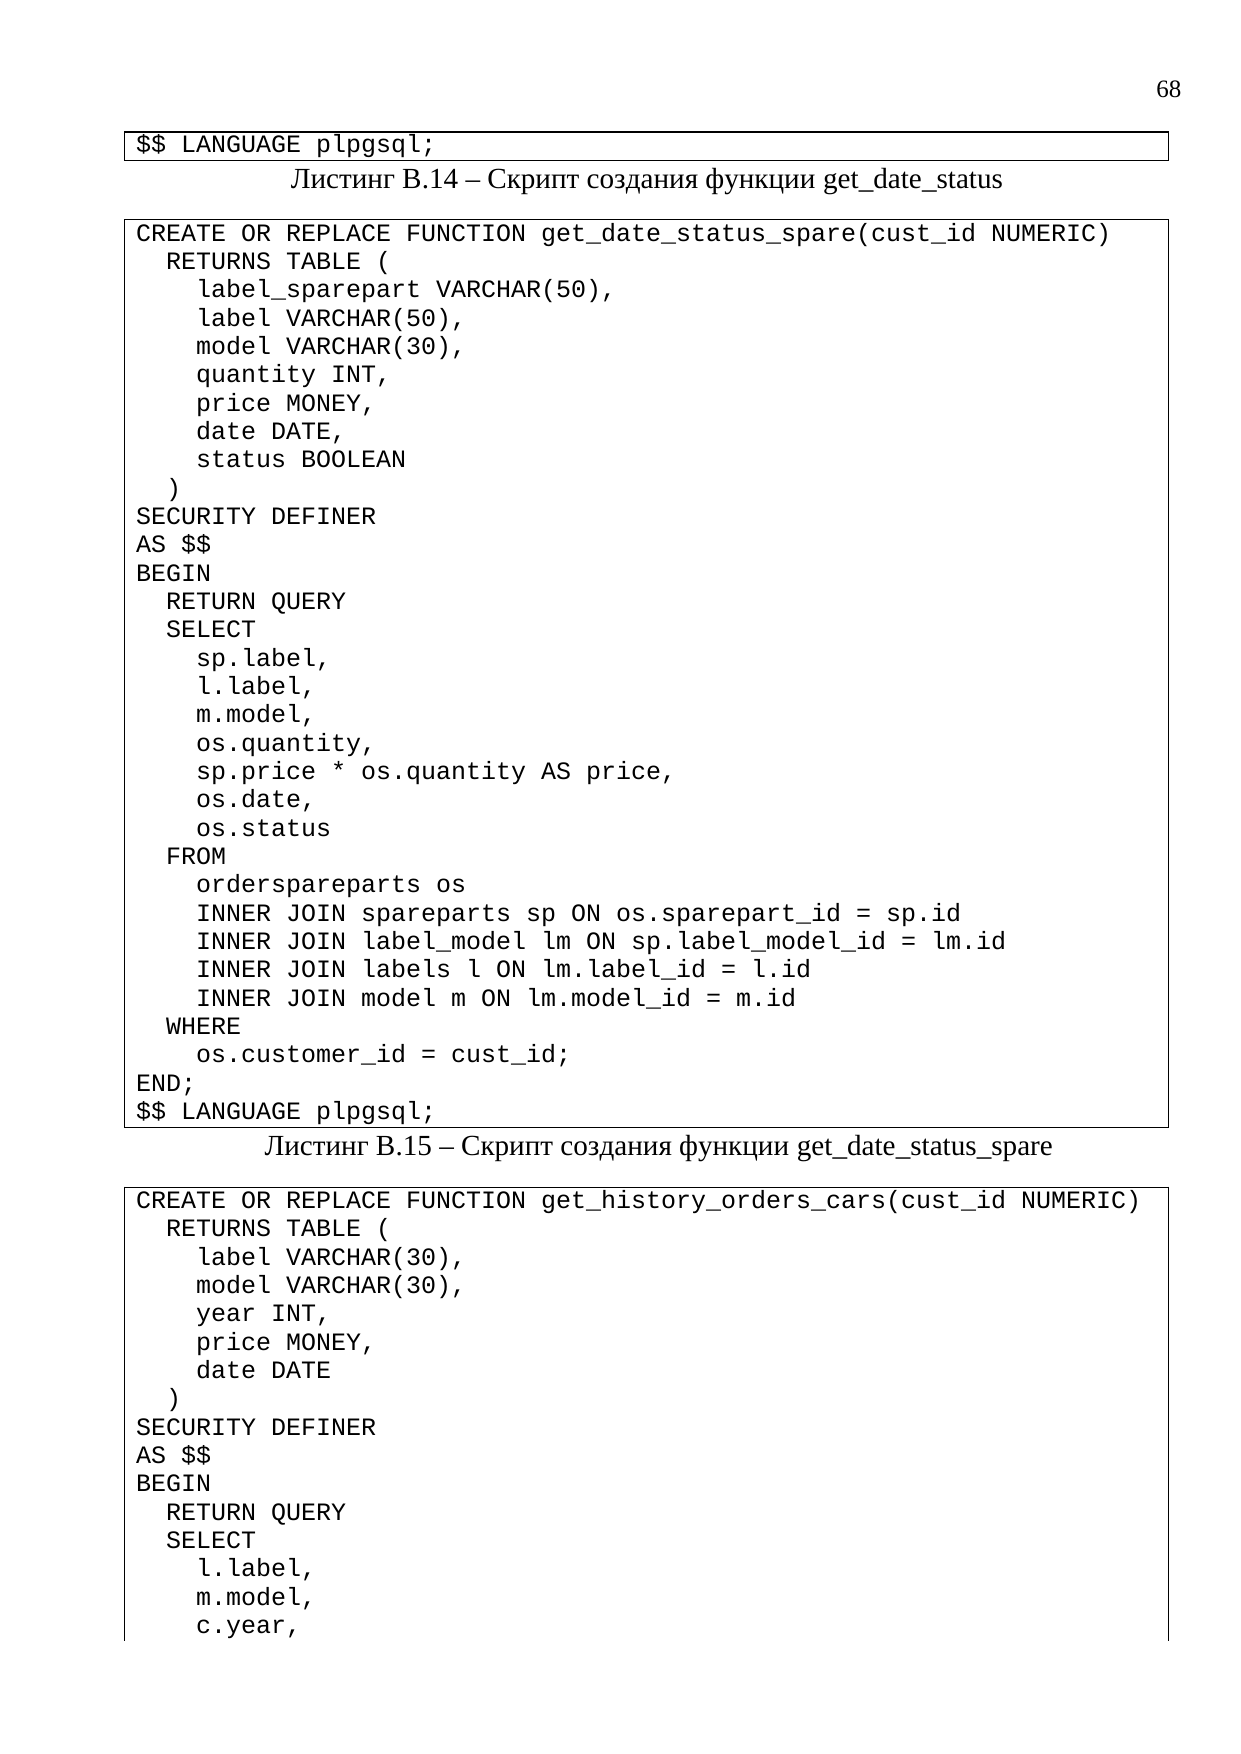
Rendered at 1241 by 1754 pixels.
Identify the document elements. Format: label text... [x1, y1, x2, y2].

table_cell sp.label, [125, 645, 1168, 674]
table_cell RETURNS TABLE ( [125, 1216, 1168, 1244]
table_header CREATE OR REPLACE FUNCTION get_history_orders_cars(cust_id NUMERIC) [125, 1188, 1168, 1216]
table_cell BEGIN [125, 560, 1168, 589]
table_cell sp.price * os.quantity AS price, [125, 759, 1168, 787]
table_cell $$ LANGUAGE plpgsql; [125, 133, 1168, 160]
table_cell SELECT [125, 617, 1168, 645]
table_cell SECURITY DEFINER [125, 504, 1168, 532]
table_cell INNER JOIN spareparts sp ON os.sparepart_id = sp.id [125, 900, 1168, 929]
table_cell status BOOLEAN [125, 447, 1168, 475]
table_cell ) [125, 1386, 1168, 1414]
table_cell m.model, [125, 702, 1168, 730]
table_cell CREATE OR REPLACE FUNCTION get_date_status_spare(cust_id NUMERIC) [125, 220, 1168, 249]
table_cell os.customer_id = cust_id; [125, 1042, 1168, 1070]
table_cell END; [125, 1070, 1168, 1099]
table_cell INNER JOIN labels l ON lm.label_id = l.id [125, 957, 1168, 985]
table_cell RETURN QUERY [125, 589, 1168, 617]
table_cell orderspareparts os [125, 872, 1168, 900]
table_cell WHERE [125, 1014, 1168, 1042]
table_cell price MONEY, [125, 390, 1168, 419]
table_cell $$ LANGUAGE plpgsql; [125, 1099, 1168, 1127]
table_cell INNER JOIN label_model lm ON sp.label_model_id = lm.id [125, 929, 1168, 957]
table_cell price MONEY, [125, 1329, 1168, 1358]
table_cell INNER JOIN model m ON lm.model_id = m.id [125, 985, 1168, 1014]
table_cell date DATE, [125, 419, 1168, 447]
table_cell model VARCHAR(30), [125, 334, 1168, 362]
table_cell FROM [125, 844, 1168, 872]
table_cell model VARCHAR(30), [125, 1273, 1168, 1301]
table_cell quantity INT, [125, 362, 1168, 390]
table_cell AS $$ [125, 1443, 1168, 1471]
table_cell os.status [125, 815, 1168, 844]
table_cell ) [125, 475, 1168, 504]
table_cell SECURITY DEFINER [125, 1414, 1168, 1443]
table_cell year INT, [125, 1301, 1168, 1329]
table_cell BEGIN [125, 1471, 1168, 1499]
table_cell label VARCHAR(30), [125, 1244, 1168, 1273]
table_cell RETURNS TABLE ( [125, 249, 1168, 277]
text Листинг В.15 – Скрипт создания функции get_date_status_spare [136, 1128, 1181, 1162]
table_cell SELECT [125, 1528, 1168, 1556]
table_cell label_sparepart VARCHAR(50), [125, 277, 1168, 305]
table_cell os.quantity, [125, 730, 1168, 759]
table_cell l.label, [125, 1556, 1168, 1584]
table_cell os.date, [125, 787, 1168, 815]
table_cell RETURN QUERY [125, 1499, 1168, 1528]
table_cell date DATE [125, 1358, 1168, 1386]
table_cell c.year, [125, 1613, 1168, 1641]
table_cell m.model, [125, 1584, 1168, 1613]
table_cell l.label, [125, 674, 1168, 702]
table_cell AS $$ [125, 532, 1168, 560]
table_cell Листинг В.14 – Скрипт создания функции get_date_status [125, 161, 1169, 219]
table_cell label VARCHAR(50), [125, 305, 1168, 334]
